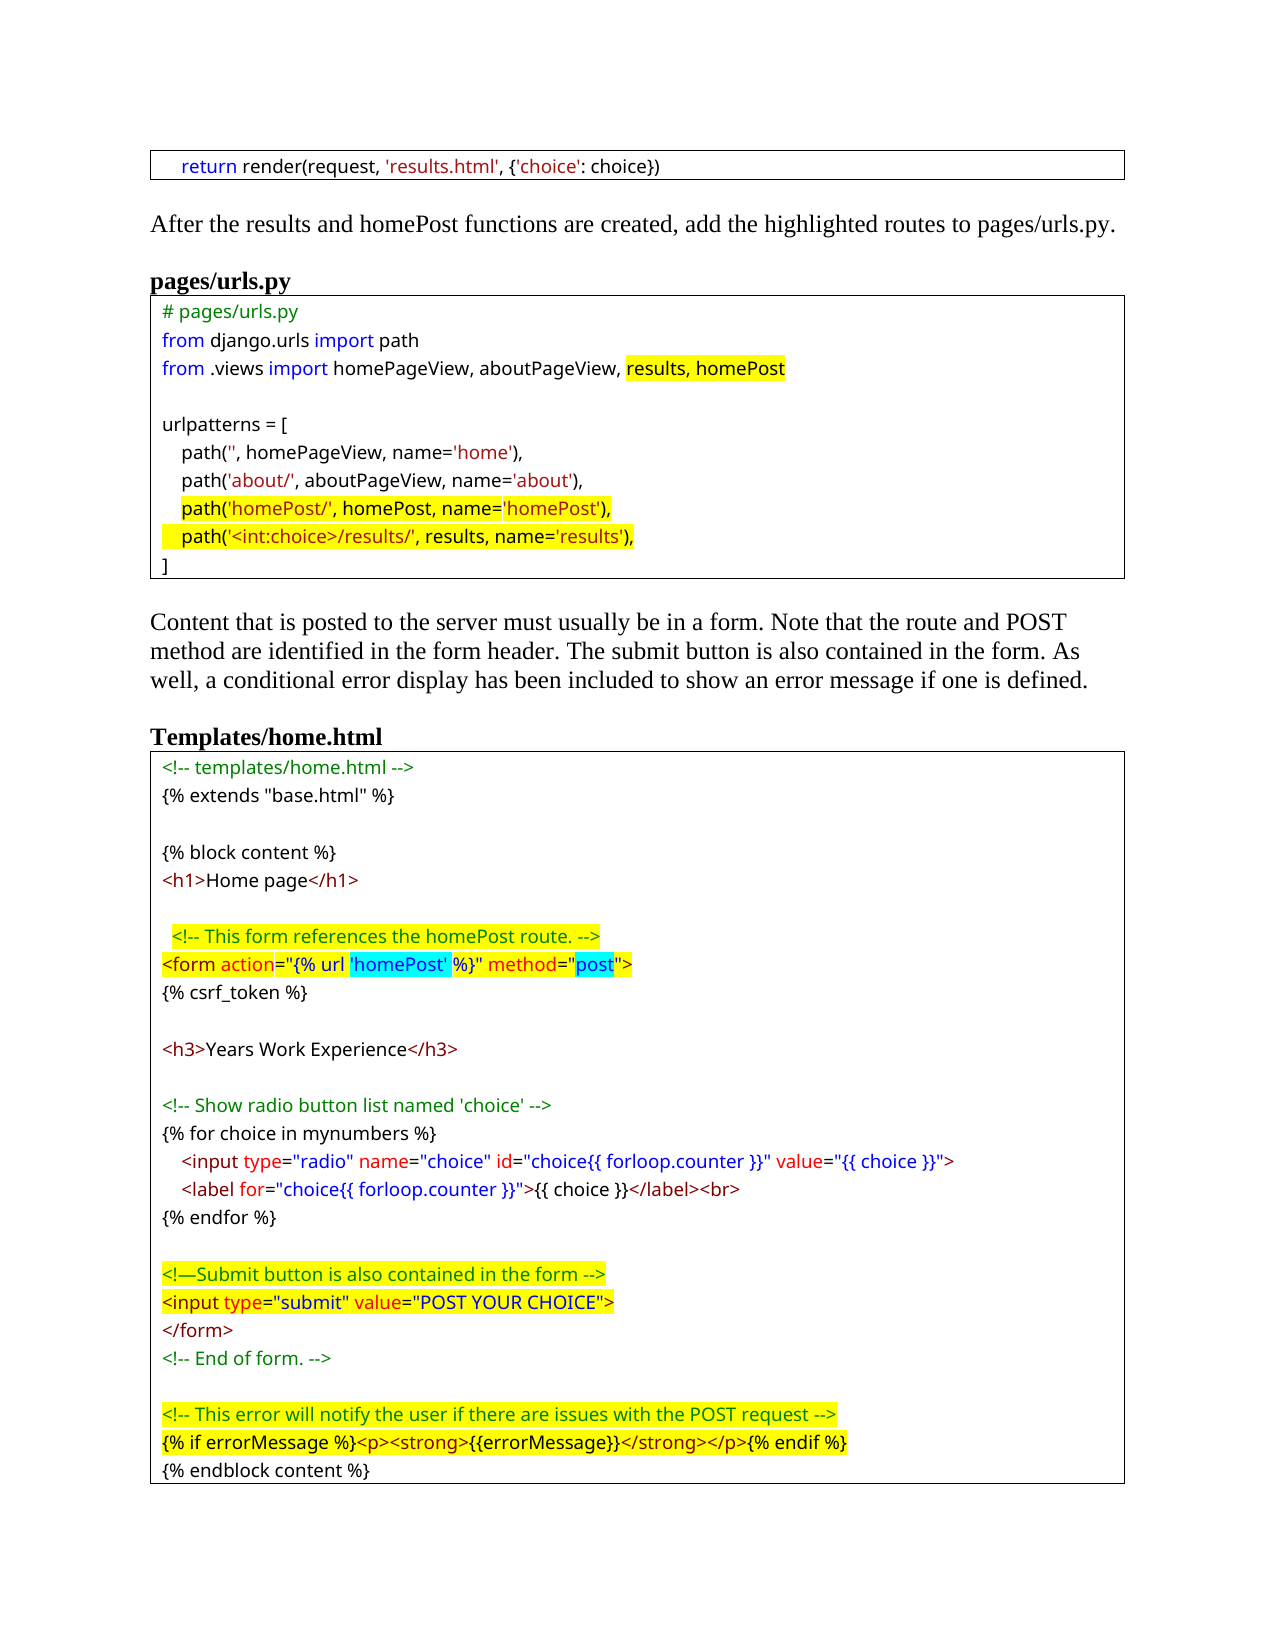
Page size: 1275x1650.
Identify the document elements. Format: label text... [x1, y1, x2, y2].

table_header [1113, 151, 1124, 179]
text pages/urls.py [150, 266, 1125, 295]
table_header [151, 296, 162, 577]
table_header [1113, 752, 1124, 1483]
text Content that is posted to the server must usually be in a form. Note that the route and POST method are identified in the form header. The submit button is also contained in the form. As well, a conditional error display has been included to show an error message if one is defined. [150, 607, 1125, 693]
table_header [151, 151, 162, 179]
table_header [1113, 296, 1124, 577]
text After the results and homePost functions are created, add the highlighted routes to pages/urls.py. [150, 209, 1125, 238]
text Templates/home.html [150, 722, 1125, 751]
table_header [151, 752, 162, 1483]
